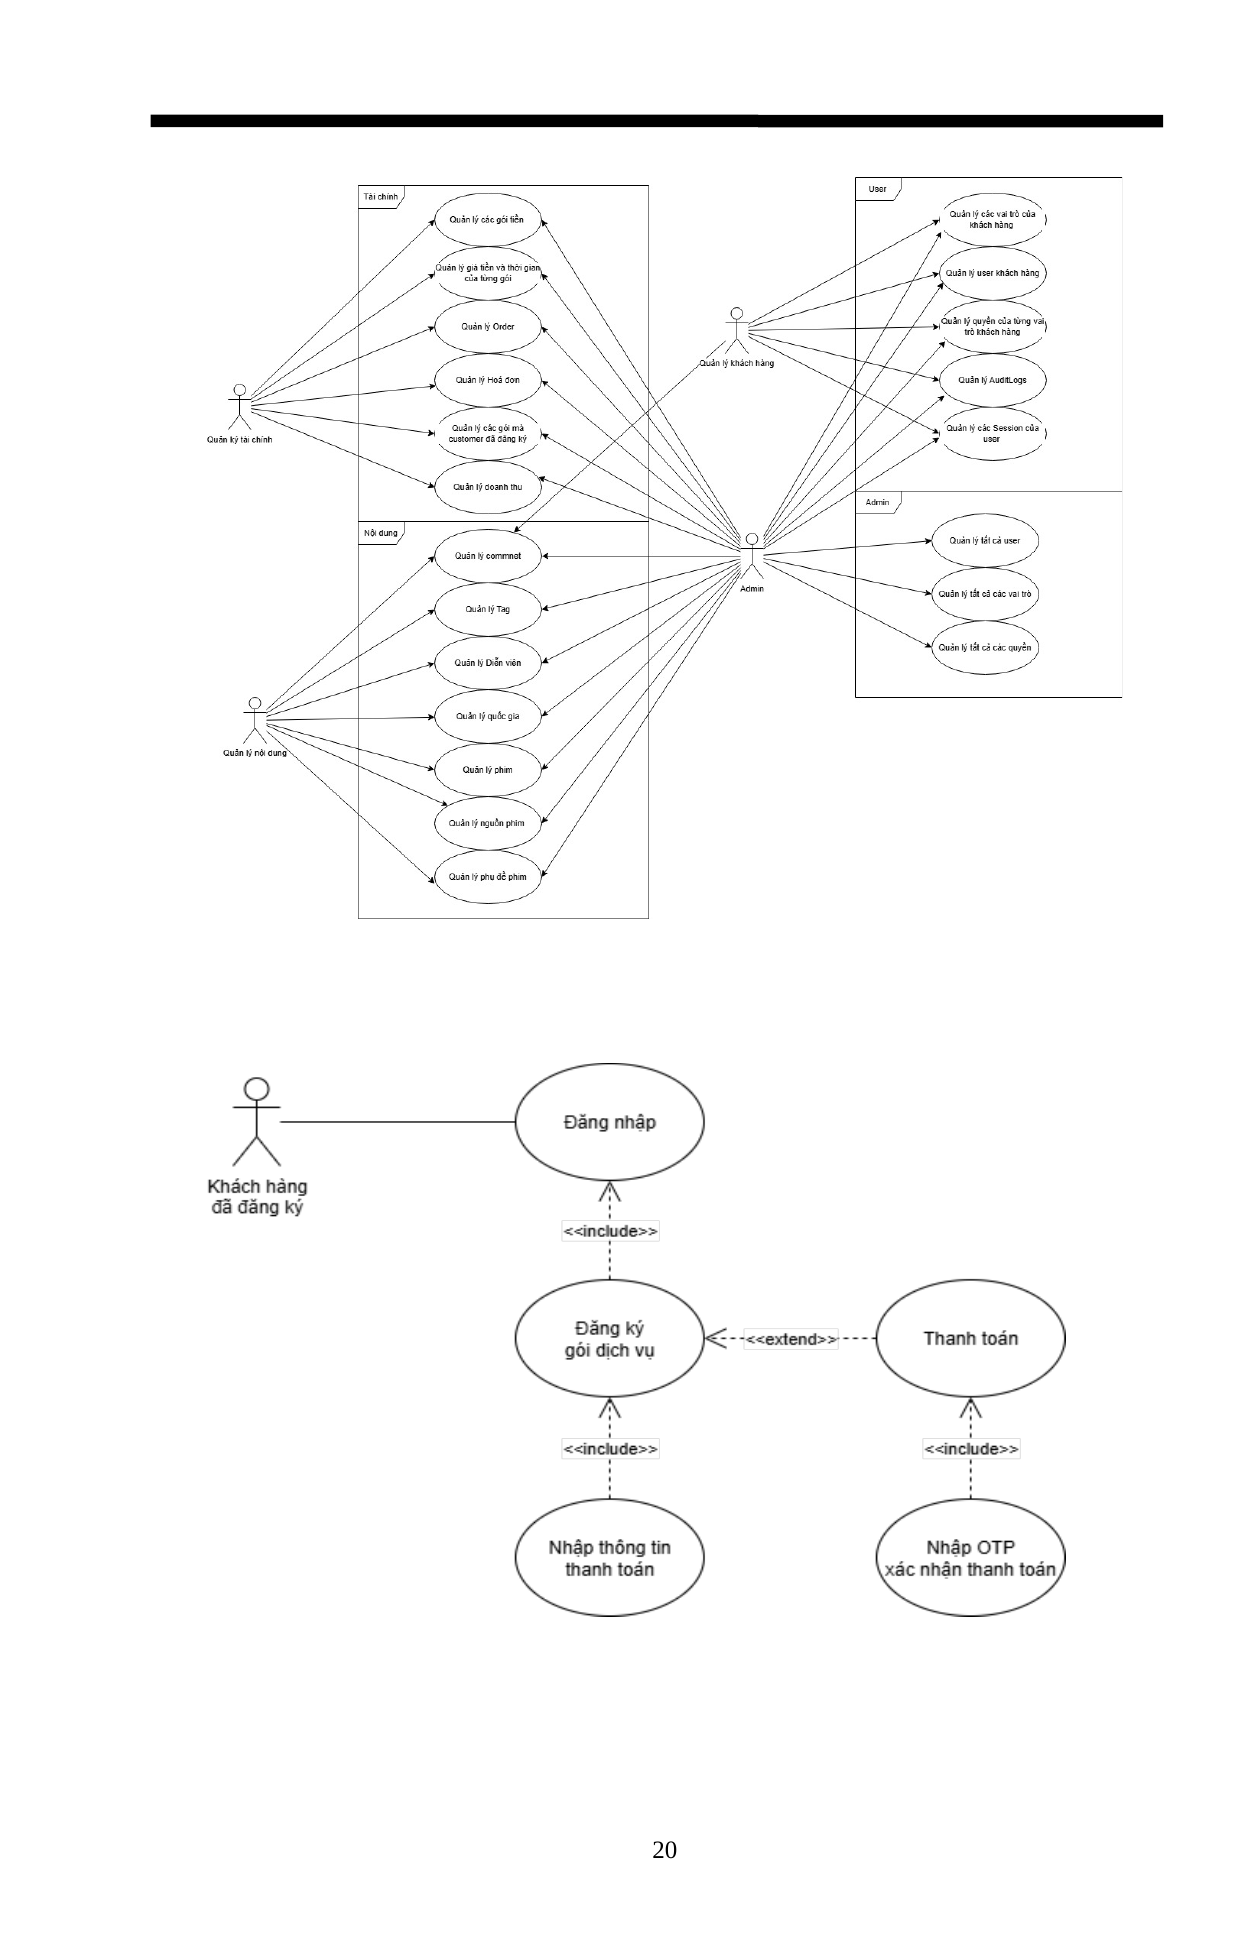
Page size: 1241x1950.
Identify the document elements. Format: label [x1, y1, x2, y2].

picture [206, 1063, 1066, 1617]
picture [206, 177, 1123, 919]
